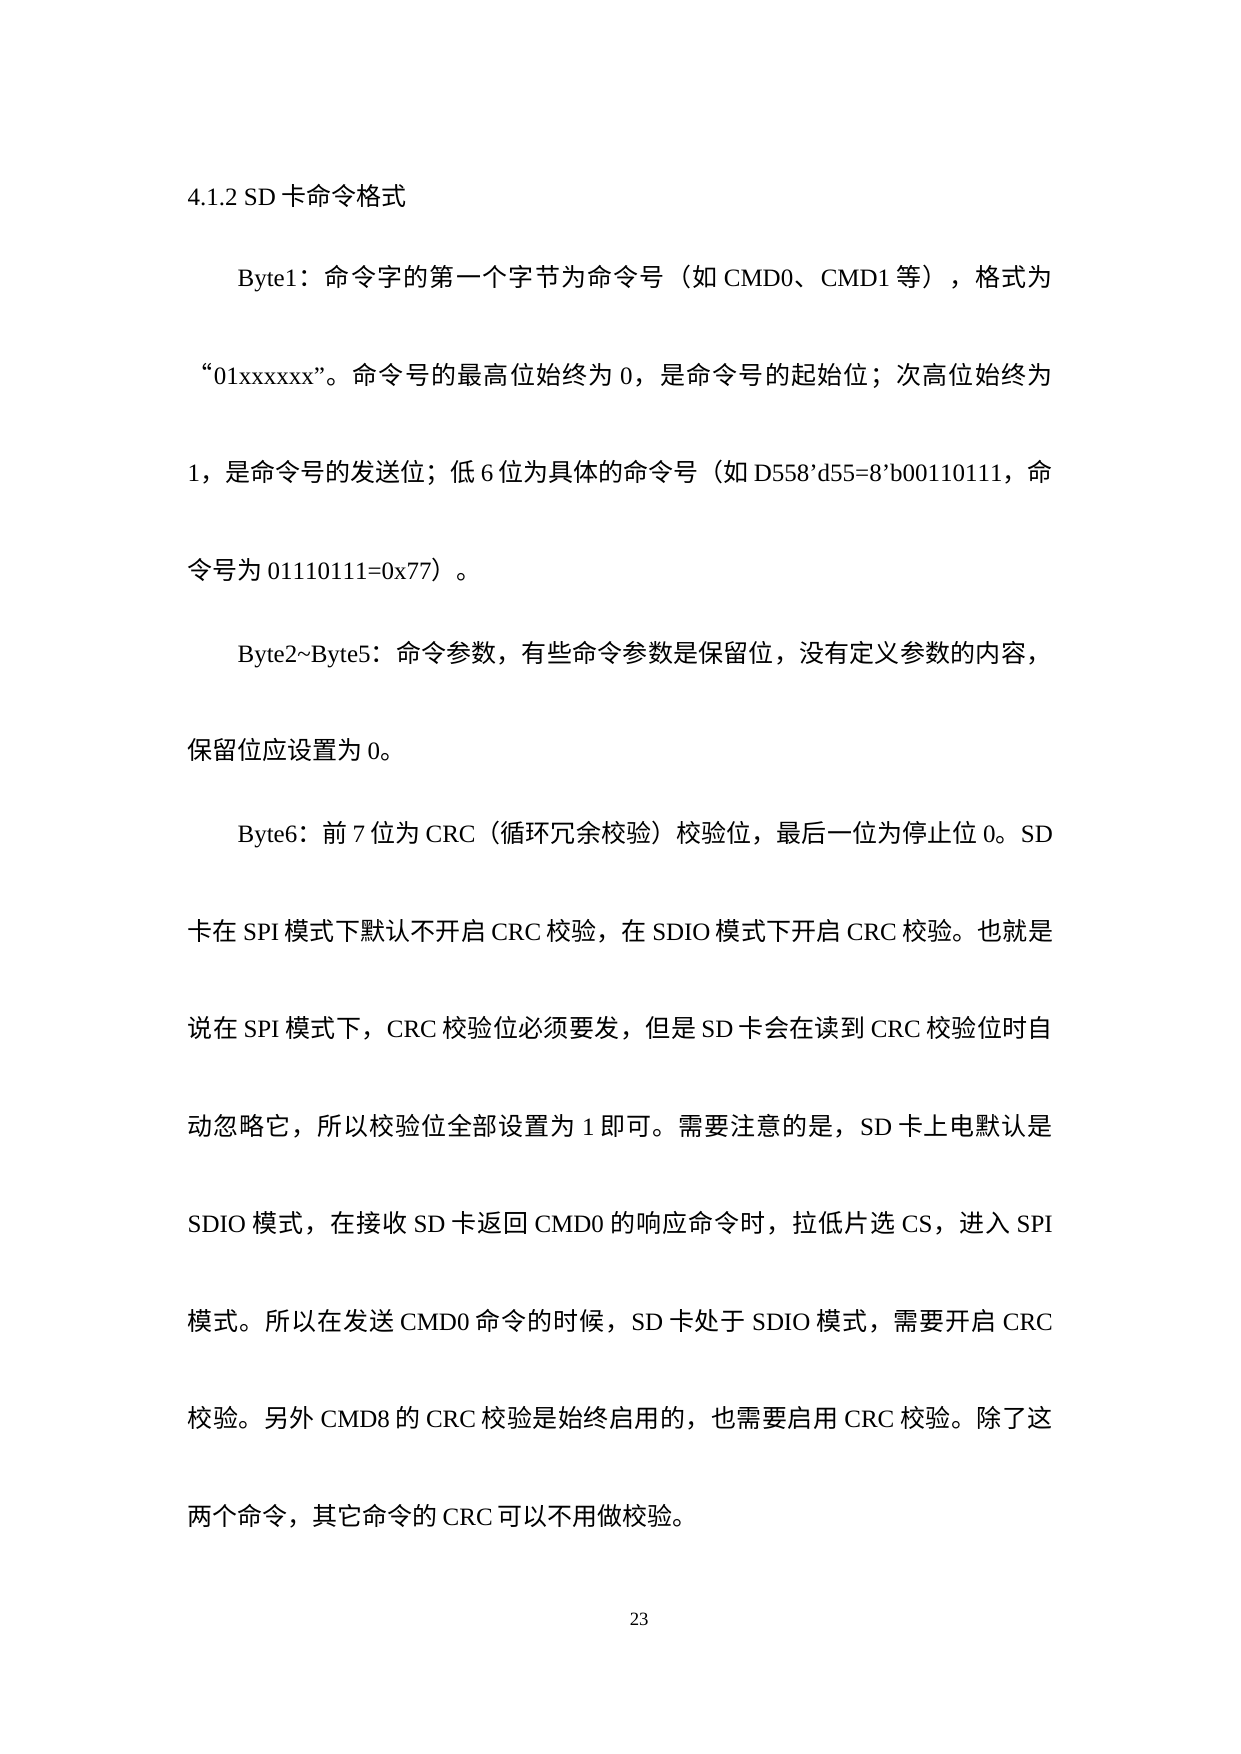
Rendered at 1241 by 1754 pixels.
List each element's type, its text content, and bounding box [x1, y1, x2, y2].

text Byte1：命令字的第一个字节为命令号（如CMD0、CMD1等），格式为“01xxxxxx”。命令号的最高位始终为0，是命令号的起始位；次高位始终为1，是命令号的发送位；低6位为具体的命令号（如D558’d55=8’b00110111，命令号为01110111=0x77）。 [187, 243, 1053, 601]
text Byte6：前7位为CRC（循环冗余校验）校验位，最后一位为停止位0。SD卡在SPI模式下默认不开启CRC校验，在SDIO模式下开启CRC校验。也就是说在SPI模式下，CRC校验位必须要发，但是SD卡会在读到CRC校验位时自动忽略它，所以校验位全部设置为1即可。需要注意的是，SD卡上电默认是SDIO模式，在接收SD卡返回CMD0的响应命令时，拉低片选CS，进入SPI模式。所以在发送CMD0命令的时候，SD卡处于SDIO模式，需要开启CRC校验。另外CMD8的CRC校验是始终启用的，也需要启用CRC校验。除了这两个命令，其它命令的CRC可以不用做校验。 [187, 799, 1053, 1547]
subtitle SD卡命令格式 [187, 162, 1053, 227]
text Byte2~Byte5：命令参数，有些命令参数是保留位，没有定义参数的内容，保留位应设置为0。 [187, 619, 1053, 781]
